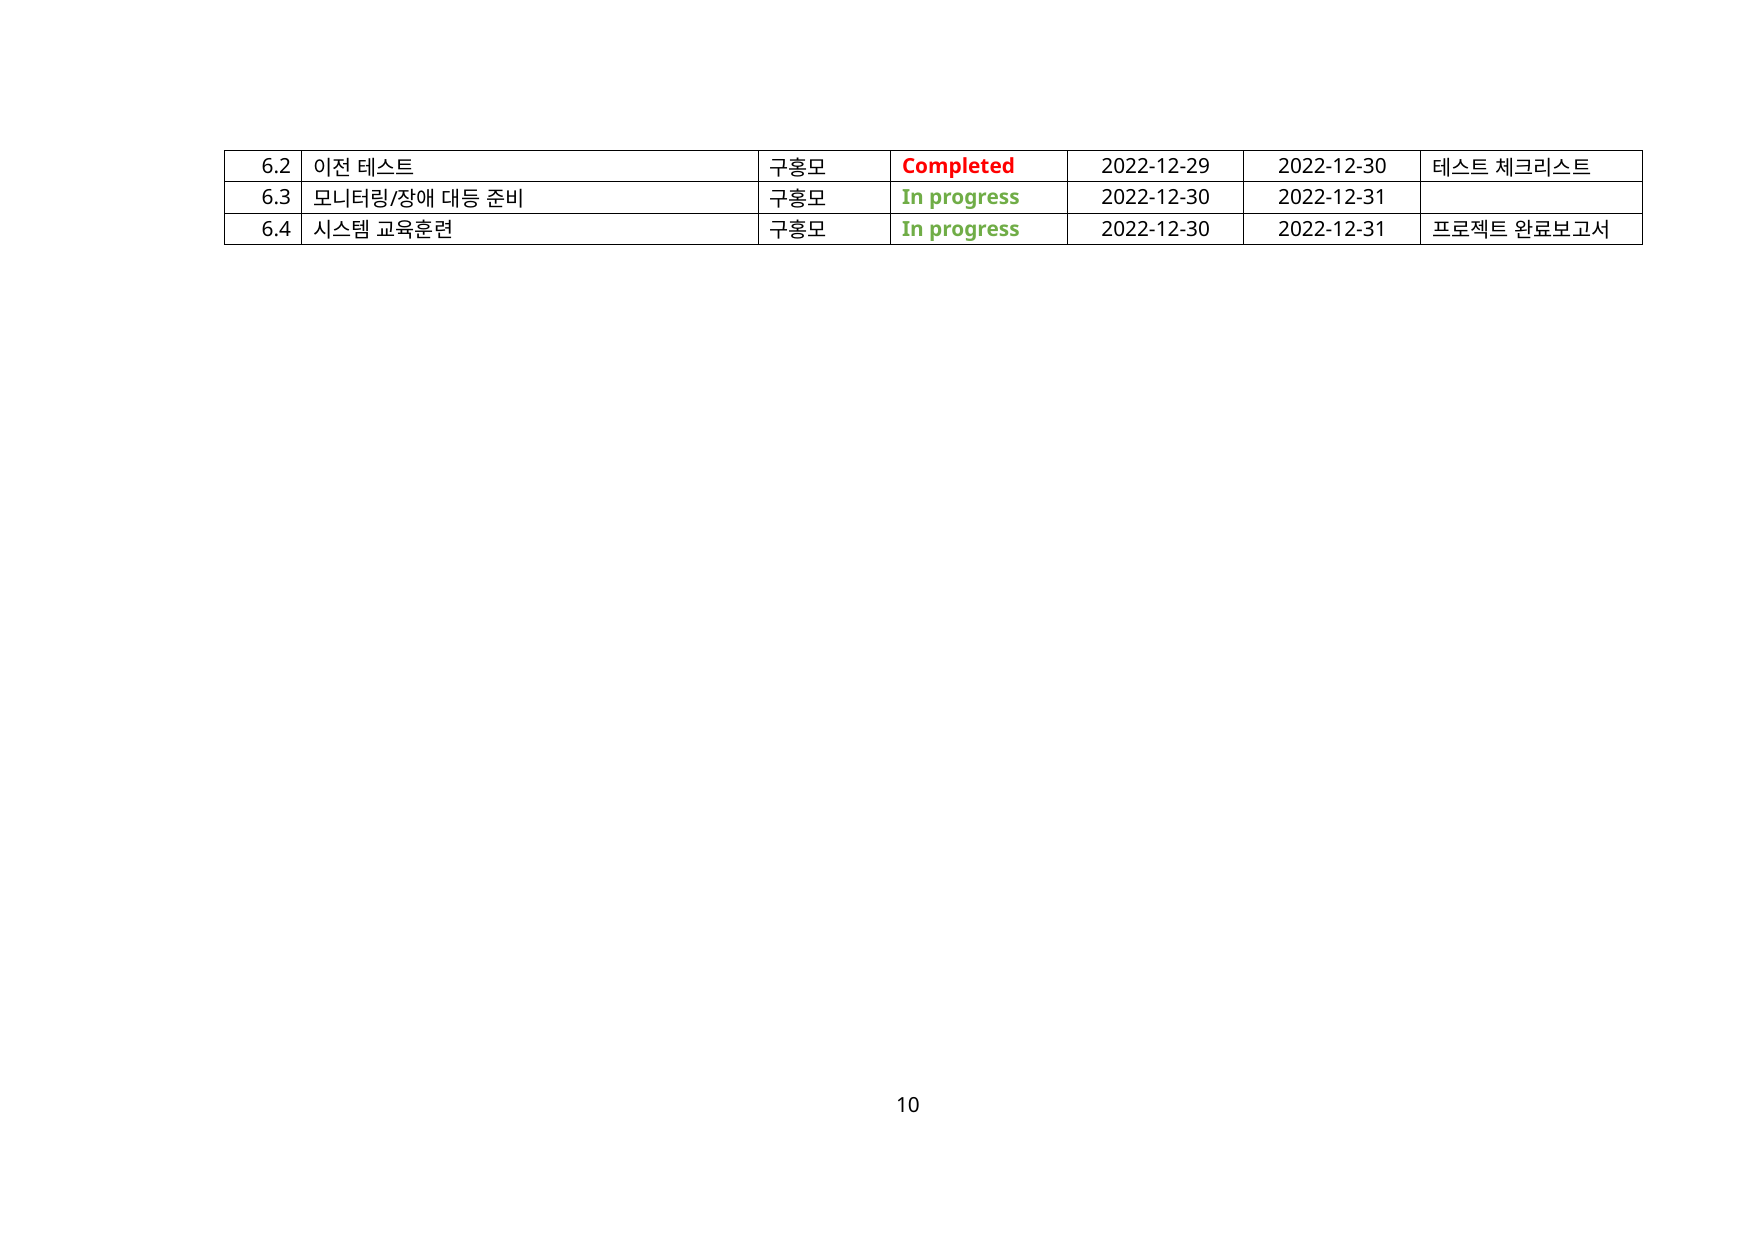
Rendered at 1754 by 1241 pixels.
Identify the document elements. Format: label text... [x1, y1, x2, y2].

table_cell 6.2 [225, 151, 301, 181]
table_cell 2022-12-30 [1068, 214, 1243, 244]
table_cell Completed [891, 151, 1067, 181]
table_cell 2022-12-30 [1244, 151, 1420, 181]
table_cell 2022-12-31 [1244, 182, 1420, 213]
table_cell 시스템 교육훈련 [302, 214, 758, 244]
table_cell 이전 테스트 [302, 151, 758, 181]
table_cell 모니터링/장애 대등 준비 [302, 182, 758, 213]
table_cell 구홍모 [759, 214, 890, 244]
table_cell 2022-12-31 [1244, 214, 1420, 244]
table_cell 테스트 체크리스트 [1421, 151, 1642, 181]
table_cell 6.3 [225, 182, 301, 213]
table_cell 프로젝트 완료보고서 [1421, 214, 1642, 244]
table_cell 2022-12-30 [1068, 182, 1243, 213]
table_cell 6.4 [225, 214, 301, 244]
table_cell 구홍모 [759, 182, 890, 213]
table_cell [1421, 182, 1642, 213]
table_cell 구홍모 [759, 151, 890, 181]
table_cell In progress [891, 182, 1067, 213]
table_cell 2022-12-29 [1068, 151, 1243, 181]
table_cell In progress [891, 214, 1067, 244]
